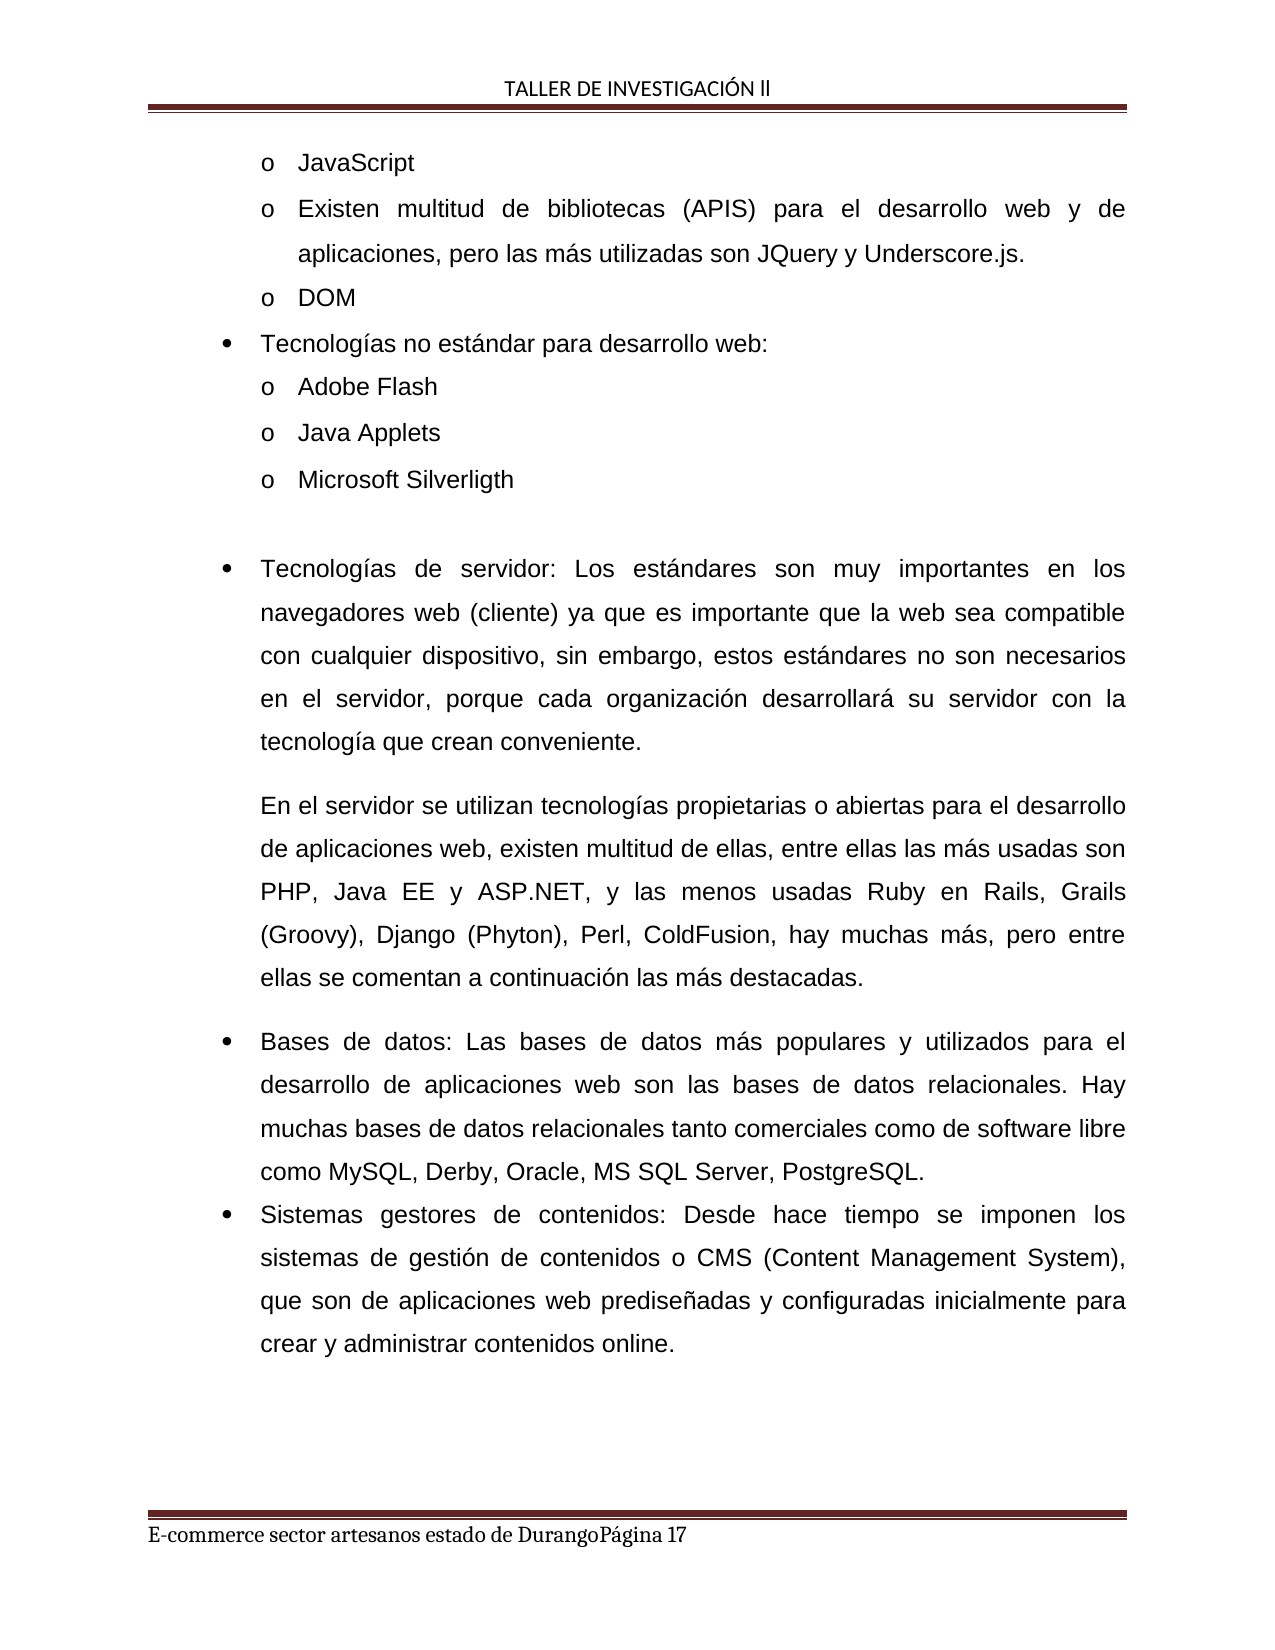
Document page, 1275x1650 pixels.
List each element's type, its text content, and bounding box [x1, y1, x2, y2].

list DOM [260, 282, 1127, 313]
list Existen multitud de bibliotecas (APIS) para el desarrollo web y de aplicaciones, pero las más utilizadas son JQuery y Underscore.js. [260, 194, 1127, 268]
list Sistemas gestores de contenidos: Desde hace tiempo se imponen los sistemas de gestión de contenidos o CMS (Content Management System), que son de aplicaciones web prediseñadas y configuradas inicialmente para crear y administrar contenidos online. [223, 1200, 1127, 1358]
list Java Applets [260, 418, 1127, 449]
list Bases de datos: Las bases de datos más populares y utilizados para el desarrollo de aplicaciones web son las bases de datos relacionales. Hay muchas bases de datos relacionales tanto comerciales como de software libre como MySQL, Derby, Oracle, MS SQL Server, PostgreSQL. [223, 1027, 1127, 1186]
list JavaScript [260, 148, 1127, 179]
list Adobe Flash [260, 372, 1127, 403]
list Tecnologías de servidor: Los estándares son muy importantes en los navegadores web (cliente) ya que es importante que la web sea compatible con cualquier dispositivo, sin embargo, estos estándares no son necesarios en el servidor, porque cada organización desarrollará su servidor con la tecnología que crean conveniente. [223, 554, 1127, 756]
list Tecnologías no estándar para desarrollo web: [223, 329, 1127, 358]
list Microsoft Silverligth [260, 465, 1127, 496]
text En el servidor se utilizan tecnologías propietarias o abiertas para el desarrollo de aplicaciones web, existen multitud de ellas, entre ellas las más usadas son PHP, Java EE y ASP.NET, y las menos usadas Ruby en Rails, Grails (Groovy), Django (Phyton), Perl, ColdFusion, hay muchas más, pero entre ellas se comentan a continuación las más destacadas. [260, 791, 1127, 992]
